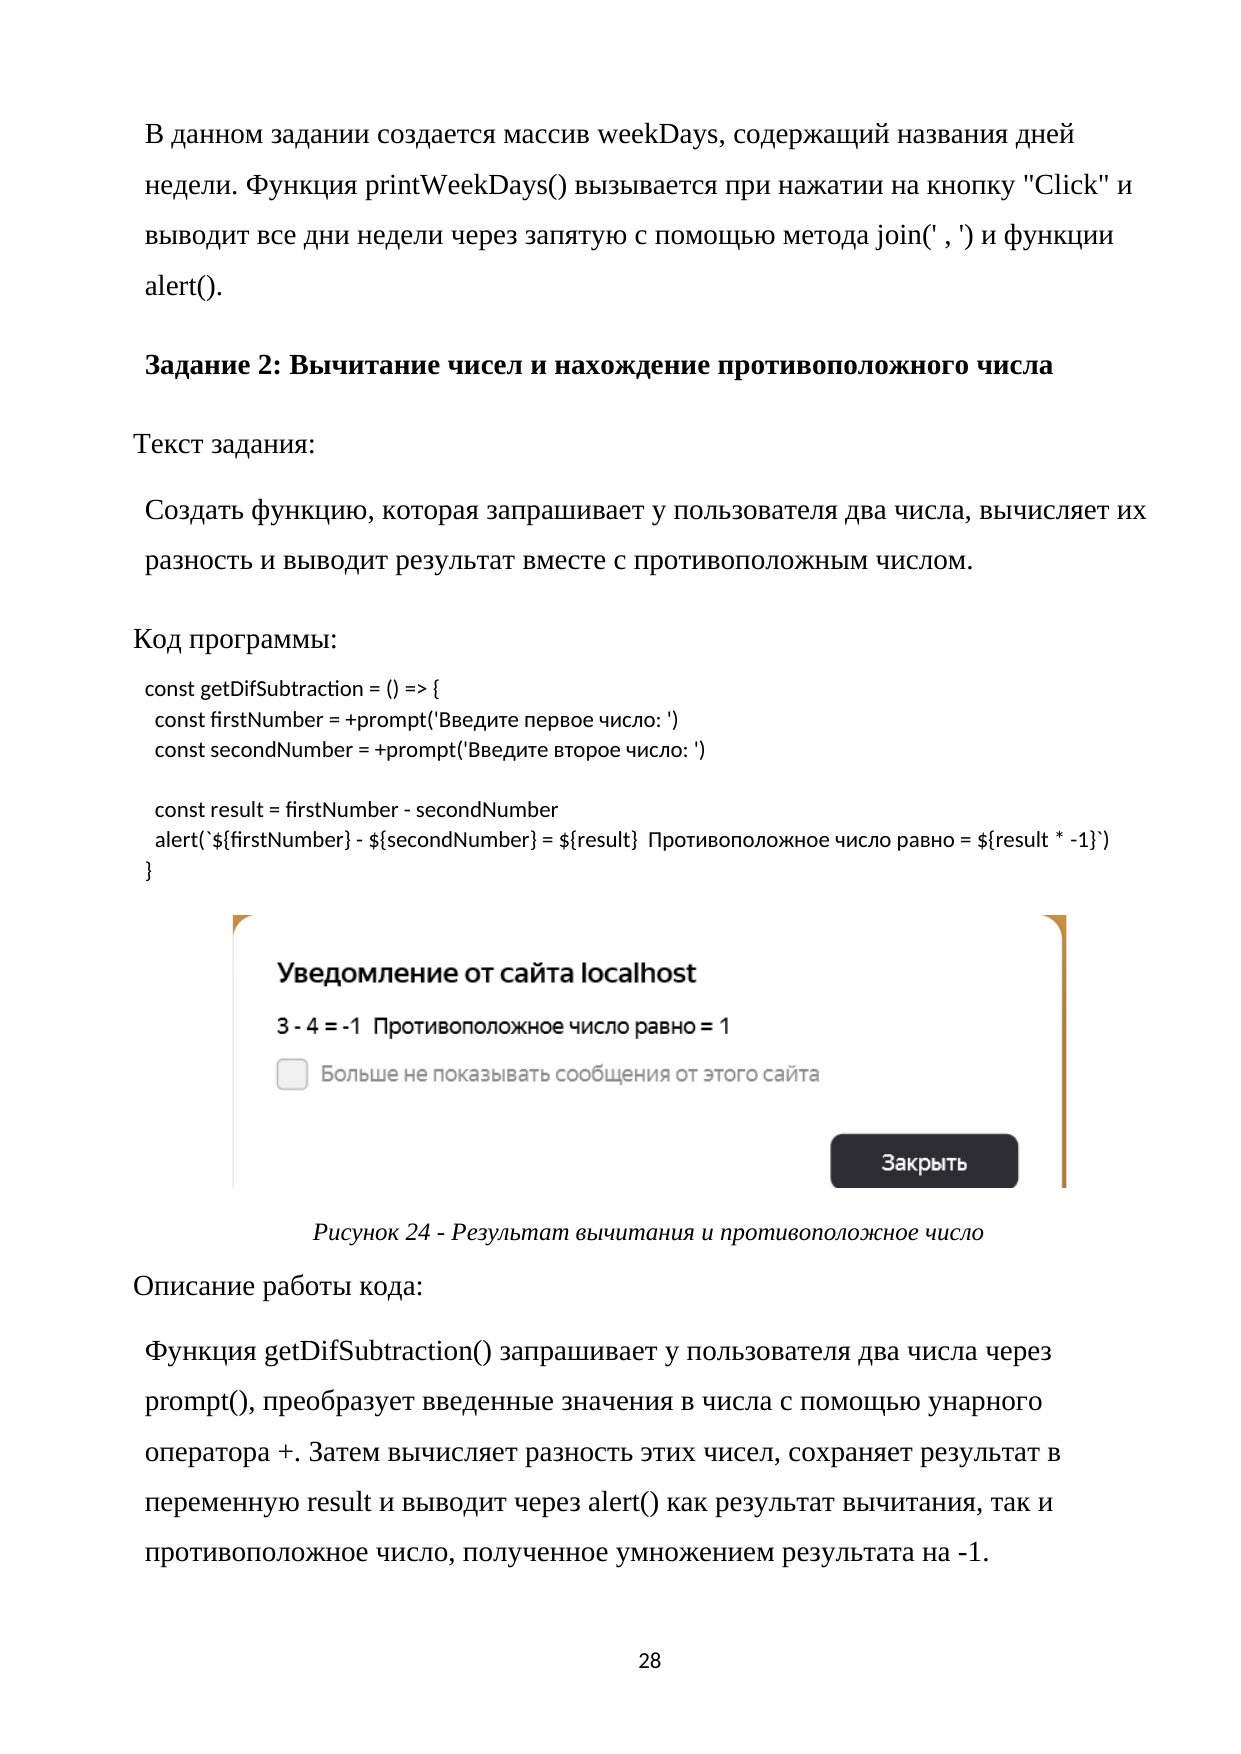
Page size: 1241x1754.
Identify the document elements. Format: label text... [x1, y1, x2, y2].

text Создать функцию, которая запрашивает у пользователя два числа, вычисляет их разность и выводит результат вместе с противоположным числом. [144, 492, 1155, 576]
picture [232, 915, 1067, 1188]
text Текст задания: [133, 427, 1166, 460]
text Код программы: [133, 622, 1166, 655]
text Задание 2: Вычитание чисел и нахождение противоположного числа [144, 347, 1155, 381]
text const getDifSubtraction = () => { const firstNumber = +prompt('Введите первое число: ') const secondNumber = +prompt('Введите второе число: ') const result = firstNumber - secondNumber alert(`${firstNumber} - ${secondNumber} = ${result} Противоположное число равно = ${result * -1}`) } [144, 674, 1155, 884]
text В данном задании создается массив weekDays, содержащий названия дней недели. Функция printWeekDays() вызывается при нажатии на кнопку "Click" и выводит все дни недели через запятую с помощью метода join(' , ') и функции alert(). [144, 117, 1155, 301]
text Функция getDifSubtraction() запрашивает у пользователя два числа через prompt(), преобразует введенные значения в числа с помощью унарного оператора +. Затем вычисляет разность этих чисел, сохраняет результат в переменную result и выводит через alert() как результат вычитания, так и противоположное число, полученное умножением результата на -1. [144, 1333, 1155, 1568]
text Описание работы кода: [133, 1268, 1166, 1301]
text Рисунок 24 - Результат вычитания и противоположное число [144, 1217, 1155, 1246]
